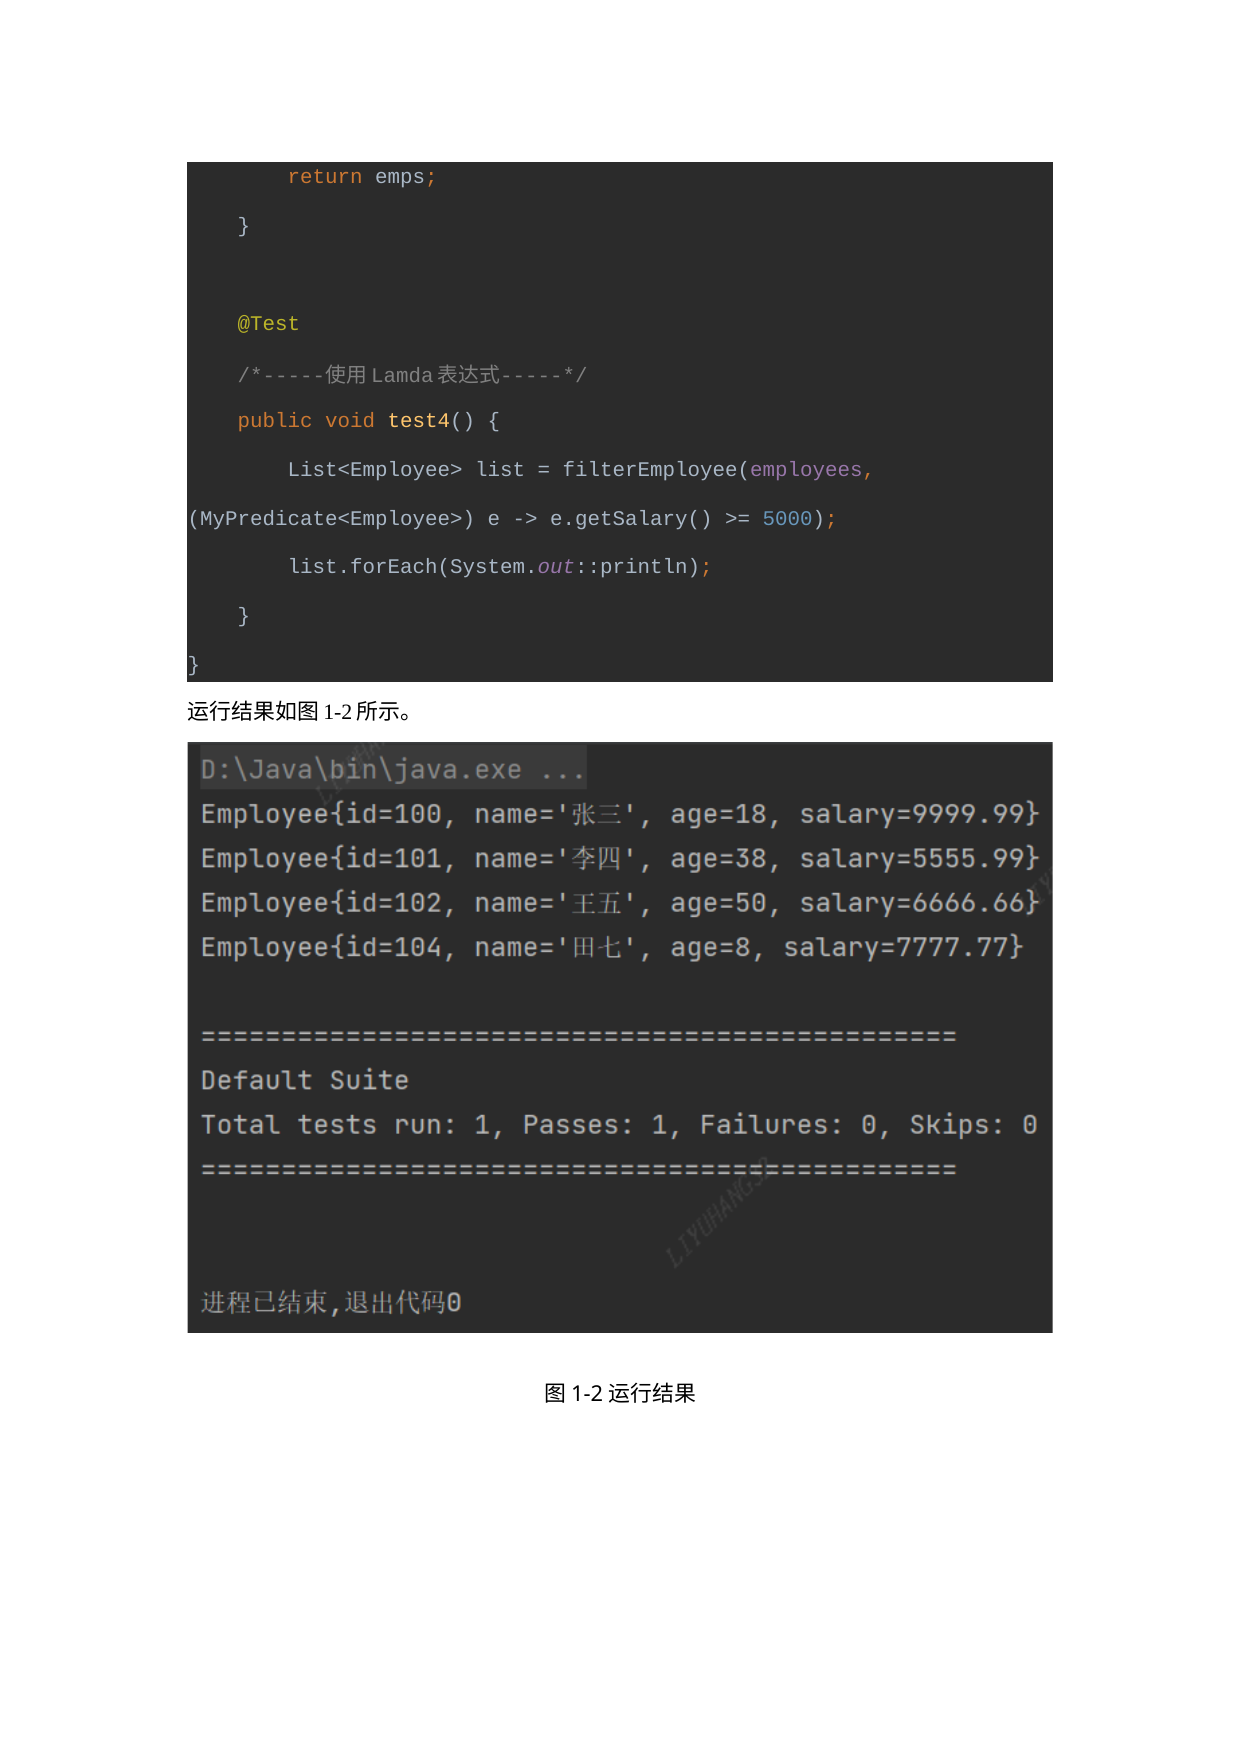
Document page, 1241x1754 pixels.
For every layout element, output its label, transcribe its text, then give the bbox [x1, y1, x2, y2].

text 运行结果如图1-2所示。 [187, 694, 1053, 726]
picture [187, 742, 1053, 1333]
text 图 1-2 运行结果 [187, 1333, 1053, 1408]
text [187, 162, 1053, 682]
